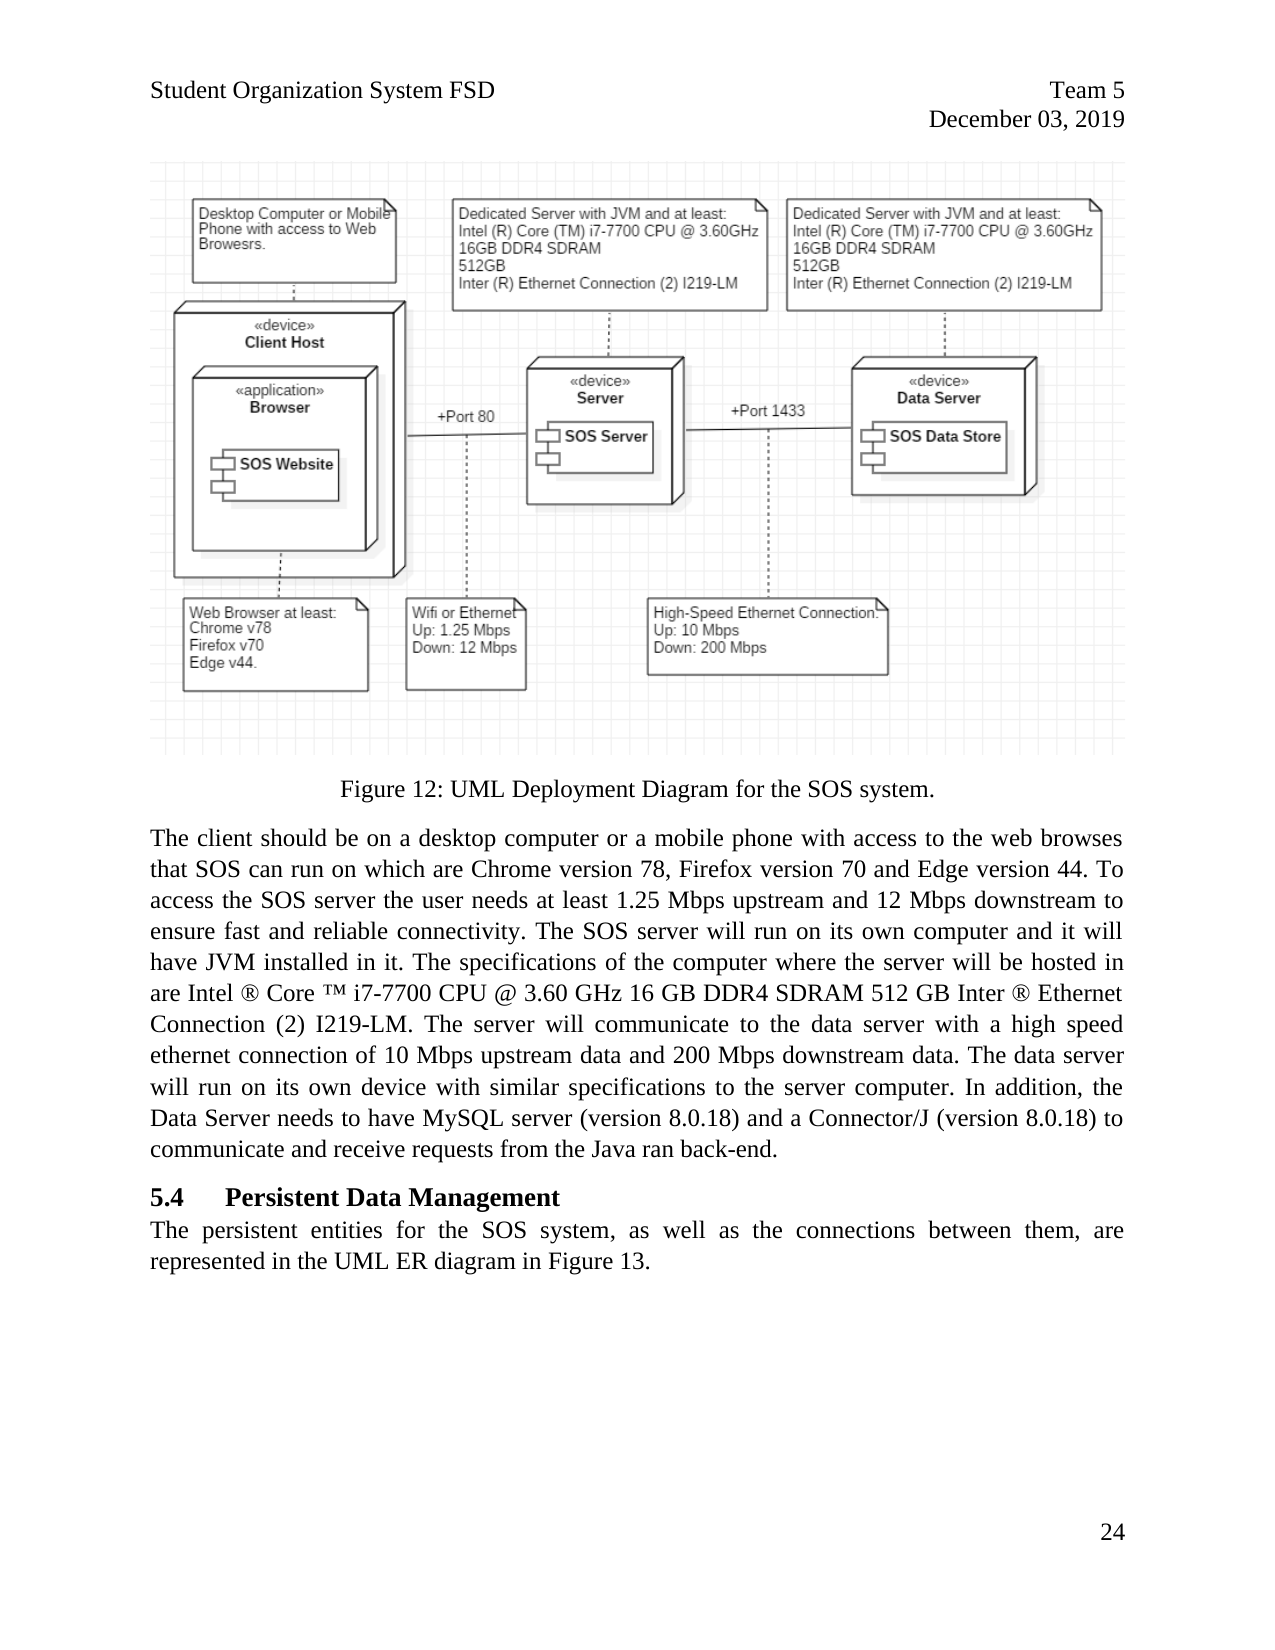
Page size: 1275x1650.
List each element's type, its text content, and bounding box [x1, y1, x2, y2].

text The client should be on a desktop computer or a mobile phone with access to the web browses that SOS can run on which are Chrome version 78, Firefox version 70 and Edge version 44. To access the SOS server the user needs at least 1.25 Mbps upstream and 12 Mbps downstream to ensure fast and reliable connectivity. The SOS server will run on its own computer and it will have JVM installed in it. The specifications of the computer where the server will be hosted in are Intel ® Core ™ i7-7700 CPU @ 3.60 GHz 16 GB DDR4 SDRAM 512 GB Inter ® Ethernet Connection (2) I219-LM. The server will communicate to the data server with a high speed ethernet connection of 10 Mbps upstream data and 200 Mbps downstream data. The data server will run on its own device with similar specifications to the server computer. In addition, the Data Server needs to have MySQL server (version 8.0.18) and a Connector/J (version 8.0.18) to communicate and receive requests from the Java ran back-end. [150, 823, 1125, 1162]
picture [150, 161, 1125, 755]
subtitle Persistent Data Management [150, 1181, 1125, 1213]
text Figure 12: UML Deployment Diagram for the SOS system. [150, 774, 1125, 802]
text The persistent entities for the SOS system, as well as the connections between them, are represented in the UML ER diagram in Figure 4. [150, 1215, 1125, 1275]
